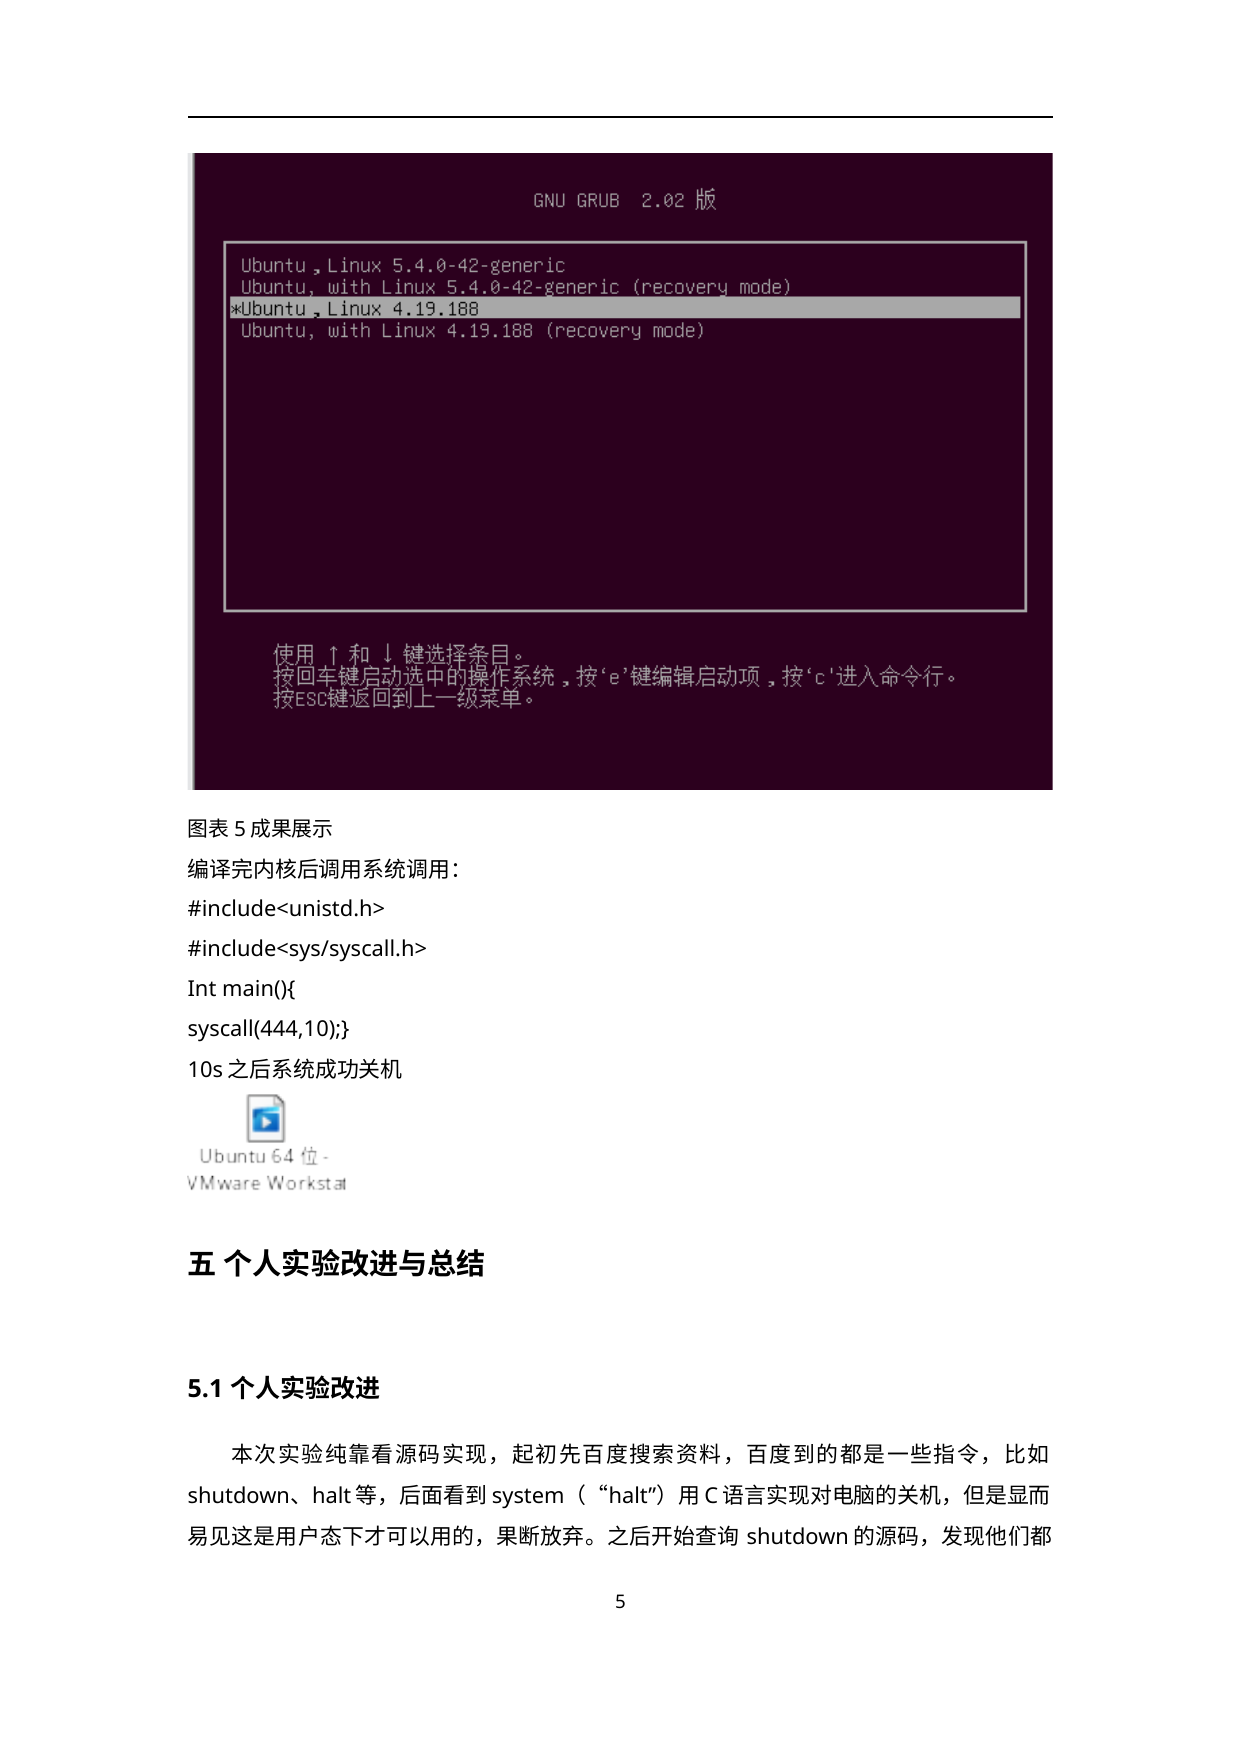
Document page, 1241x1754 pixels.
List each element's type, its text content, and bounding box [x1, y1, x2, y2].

picture [187, 153, 1053, 790]
text Int main(){ [187, 972, 1053, 1004]
text syscall(444,10);} [187, 1012, 1053, 1044]
text #include<sys/syscall.h> [187, 932, 1053, 964]
text 图表 5成果展示 [187, 811, 1053, 844]
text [187, 1437, 1053, 1551]
text 10s之后系统成功关机 [187, 1052, 1053, 1084]
subtitle 五 个人实验改进与总结 [187, 1229, 1053, 1294]
subtitle 5.1 个人实验改进 [187, 1354, 1053, 1419]
text 编译完内核后调用系统调用： #include<unistd.h> [187, 851, 1053, 924]
